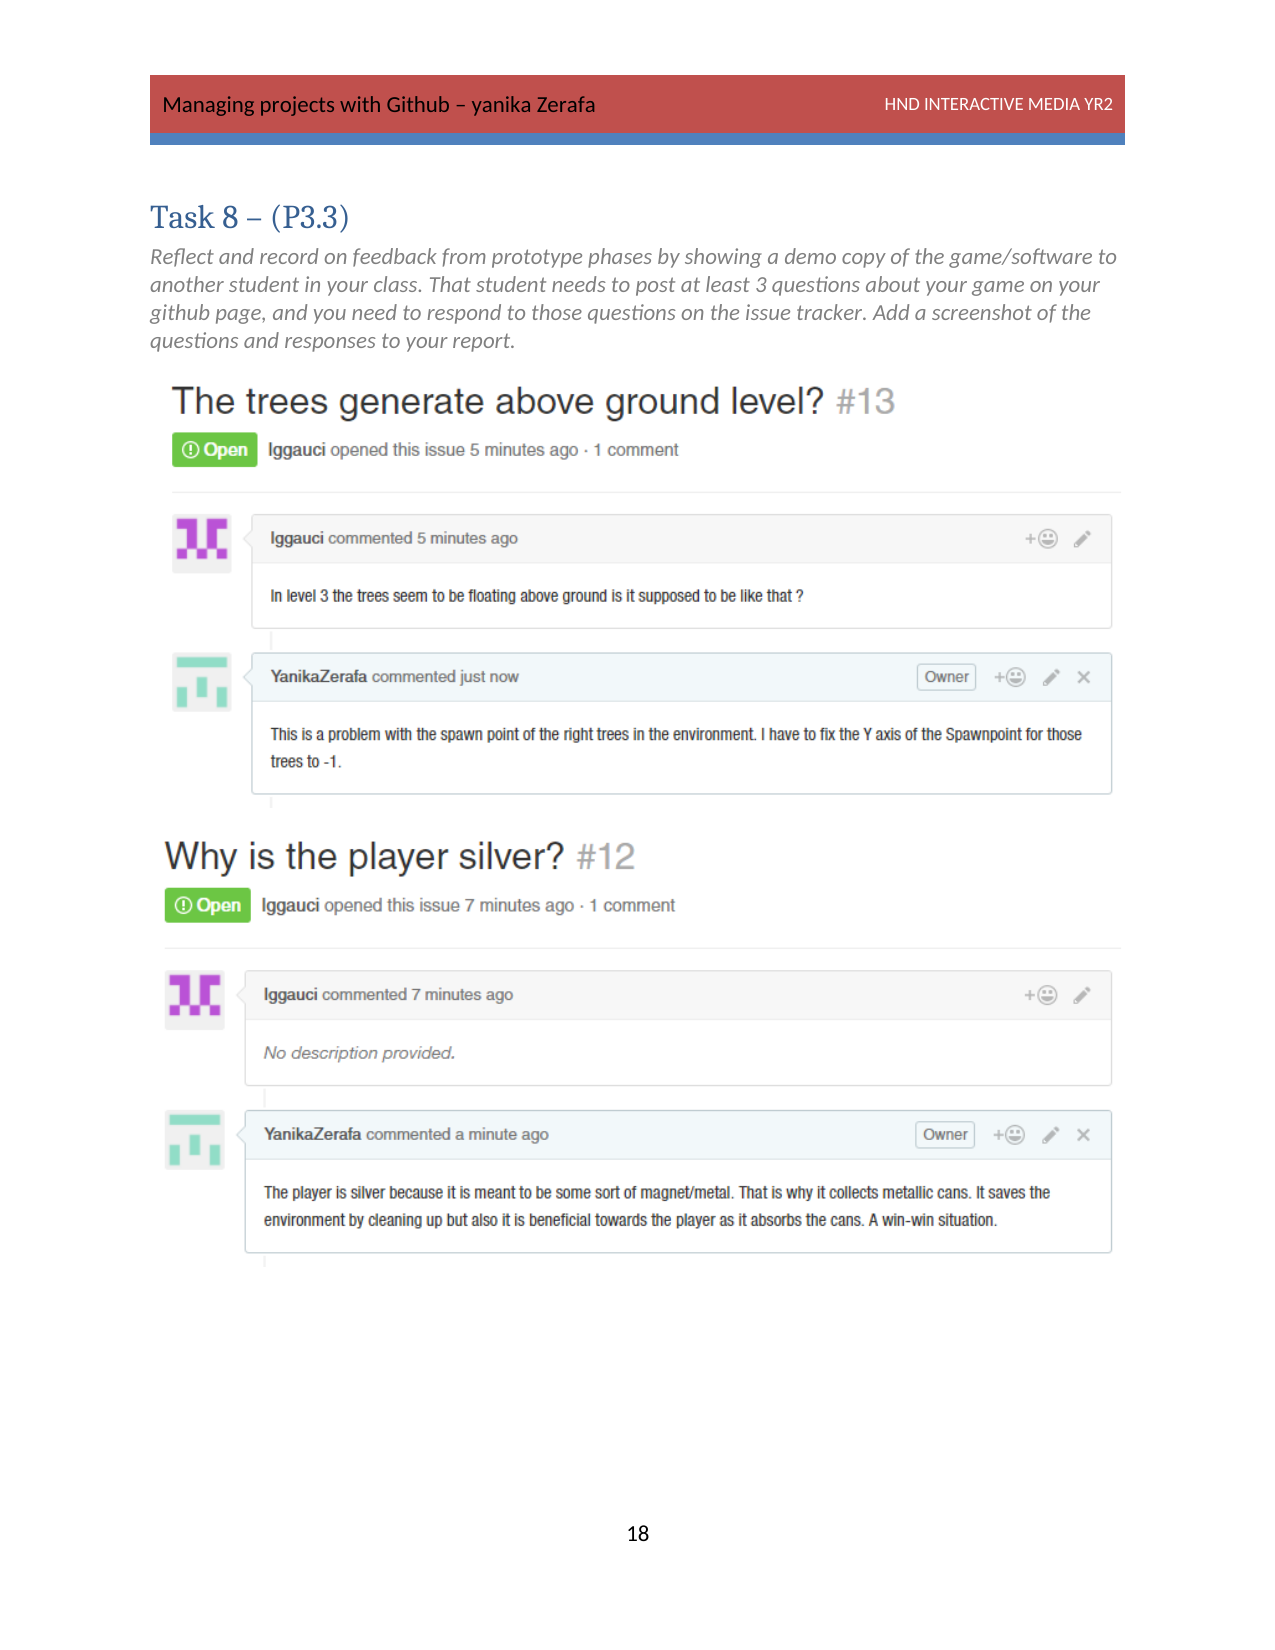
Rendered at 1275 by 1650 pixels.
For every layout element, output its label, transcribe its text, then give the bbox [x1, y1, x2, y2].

text Reflect and record on feedback from prototype phases by showing a demo copy of the game/software to [150, 242, 1125, 270]
subtitle Task 8 – (P3.3) [150, 198, 1125, 236]
text another student in your class. That student needs to post at least 3 questions about your game on your github page, and you need to respond to those questions on the issue tracker. Add a screenshot of the questions and responses to your report. [150, 270, 1125, 354]
picture [150, 367, 1122, 808]
picture [150, 823, 1122, 1267]
